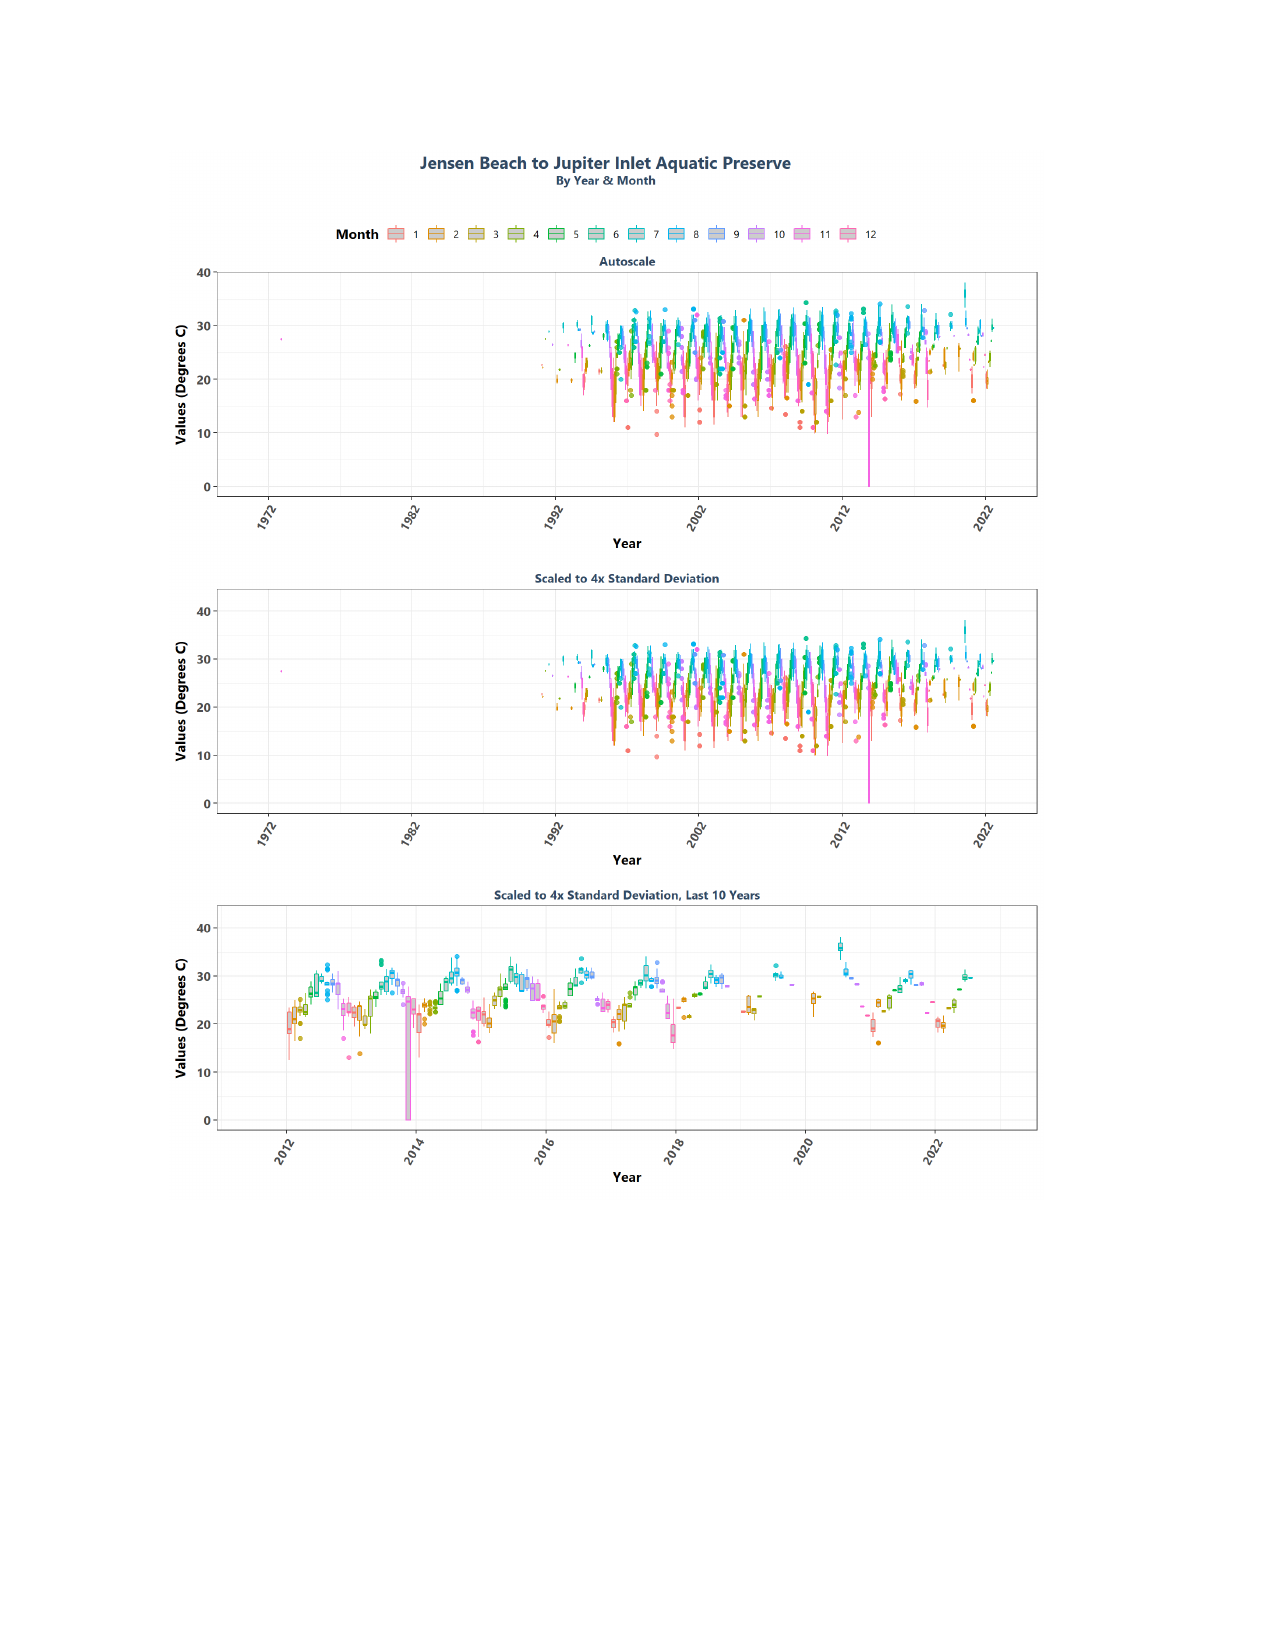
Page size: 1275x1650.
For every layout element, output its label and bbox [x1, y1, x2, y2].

picture [168, 150, 1044, 1200]
